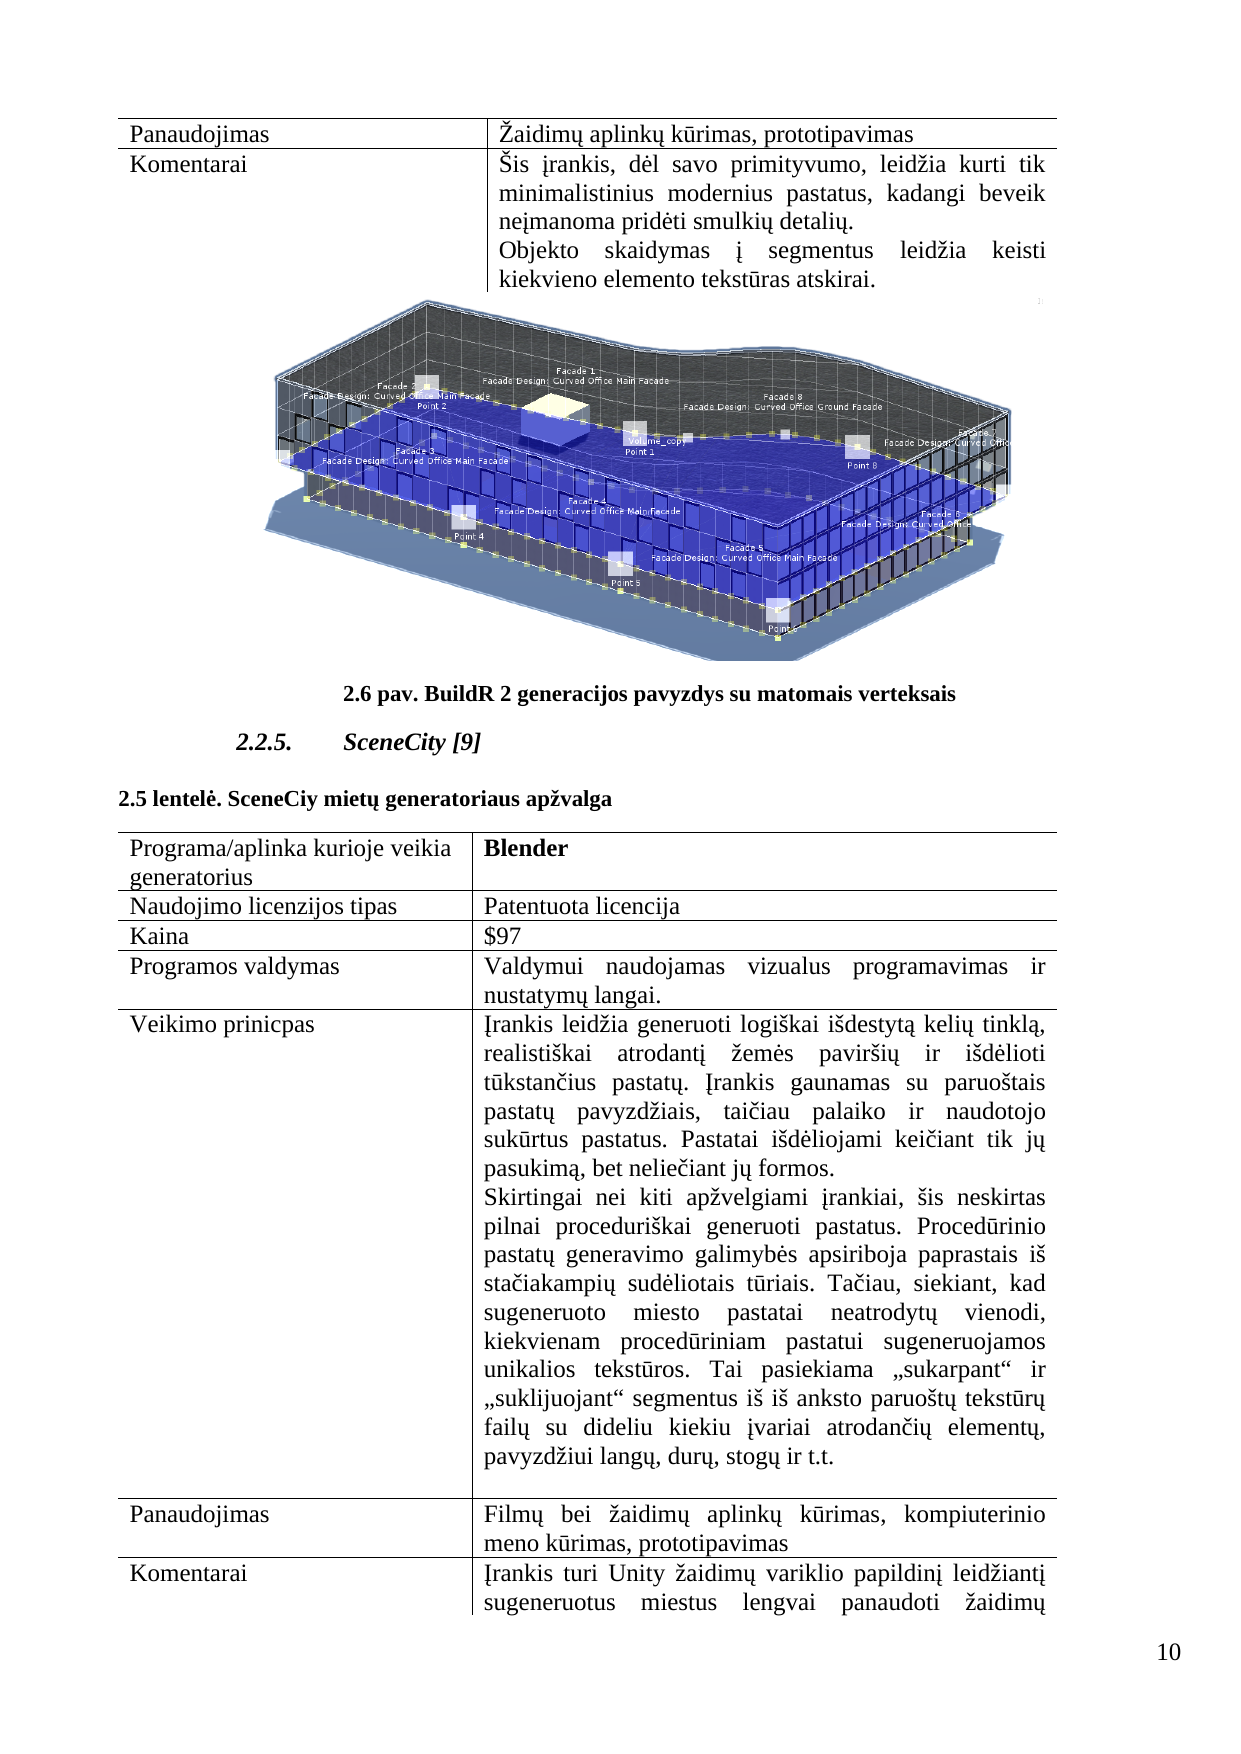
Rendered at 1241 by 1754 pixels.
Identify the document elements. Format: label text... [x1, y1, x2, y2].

picture [256, 292, 1043, 661]
table_cell $97 [473, 921, 1057, 950]
table_cell Žaidimų aplinkų kūrimas, prototipavimas [488, 119, 1057, 148]
table_cell Panaudojimas [118, 1499, 472, 1557]
subtitle SceneCity [236, 727, 1181, 756]
table_cell Valdymui naudojamas vizualus programavimas ir nustatymų langai. [473, 951, 1057, 1008]
table_cell Filmų bei žaidimų aplinkų kūrimas, kompiuterinio meno kūrimas, prototipavimas [473, 1499, 1057, 1557]
table_cell Komentarai [118, 149, 487, 293]
table_cell Veikimo prinicpas [118, 1010, 472, 1498]
text 2.5 lentelė. SceneCiy mietų generatoriaus apžvalga [118, 784, 1181, 811]
table_cell Komentarai [118, 1558, 472, 1615]
table_cell Naudojimo licenzijos tipas [118, 891, 472, 920]
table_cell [473, 1558, 1057, 1615]
table_cell Šis įrankis, dėl savo primityvumo, leidžia kurti tik minimalistinius modernius pastatus, kadangi beveik neįmanoma pridėti smulkių detalių. Objekto skaidymas į segmentus leidžia keisti kiekvieno elemento tekstūras atskirai. [488, 149, 1057, 293]
table_cell Patentuota licencija [473, 891, 1057, 920]
table_cell Programos valdymas [118, 951, 472, 1008]
text 2.6 pav. BuildR 2 generacijos pavyzdys su matomais verteksais [118, 680, 1181, 706]
table_cell Įrankis leidžia generuoti logiškai išdestytą kelių tinklą, realistiškai atrodantį žemės paviršių ir išdėlioti tūkstančius pastatų. Įrankis gaunamas su paruoštais pastatų pavyzdžiais, taičiau palaiko ir naudotojo sukūrtus pastatus. Pastatai išdėliojami keičiant tik jų pasukimą, bet neliečiant jų formos. Skirtingai nei kiti apžvelgiami įrankiai, šis neskirtas pilnai proceduriškai generuoti pastatus. Procedūrinio pastatų generavimo galimybės apsiriboja paprastais iš stačiakampių sudėliotais tūriais. Tačiau, siekiant, kad sugeneruoto miesto pastatai neatrodytų vienodi, kiekvienam procedūriniam pastatui sugeneruojamos unikalios tekstūros. Tai pasiekiama „sukarpant“ ir „suklijuojant“ segmentus iš iš anksto paruoštų tekstūrų failų su dideliu kiekiu įvariai atrodančių elementų, pavyzdžiui langų, durų, stogų ir t.t. [473, 1010, 1057, 1498]
table_header Programa/aplinka kurioje veikia generatorius [118, 833, 472, 890]
table_cell Panaudojimas [118, 119, 487, 148]
table_cell Kaina [118, 921, 472, 950]
table_header Blender [473, 833, 1057, 890]
